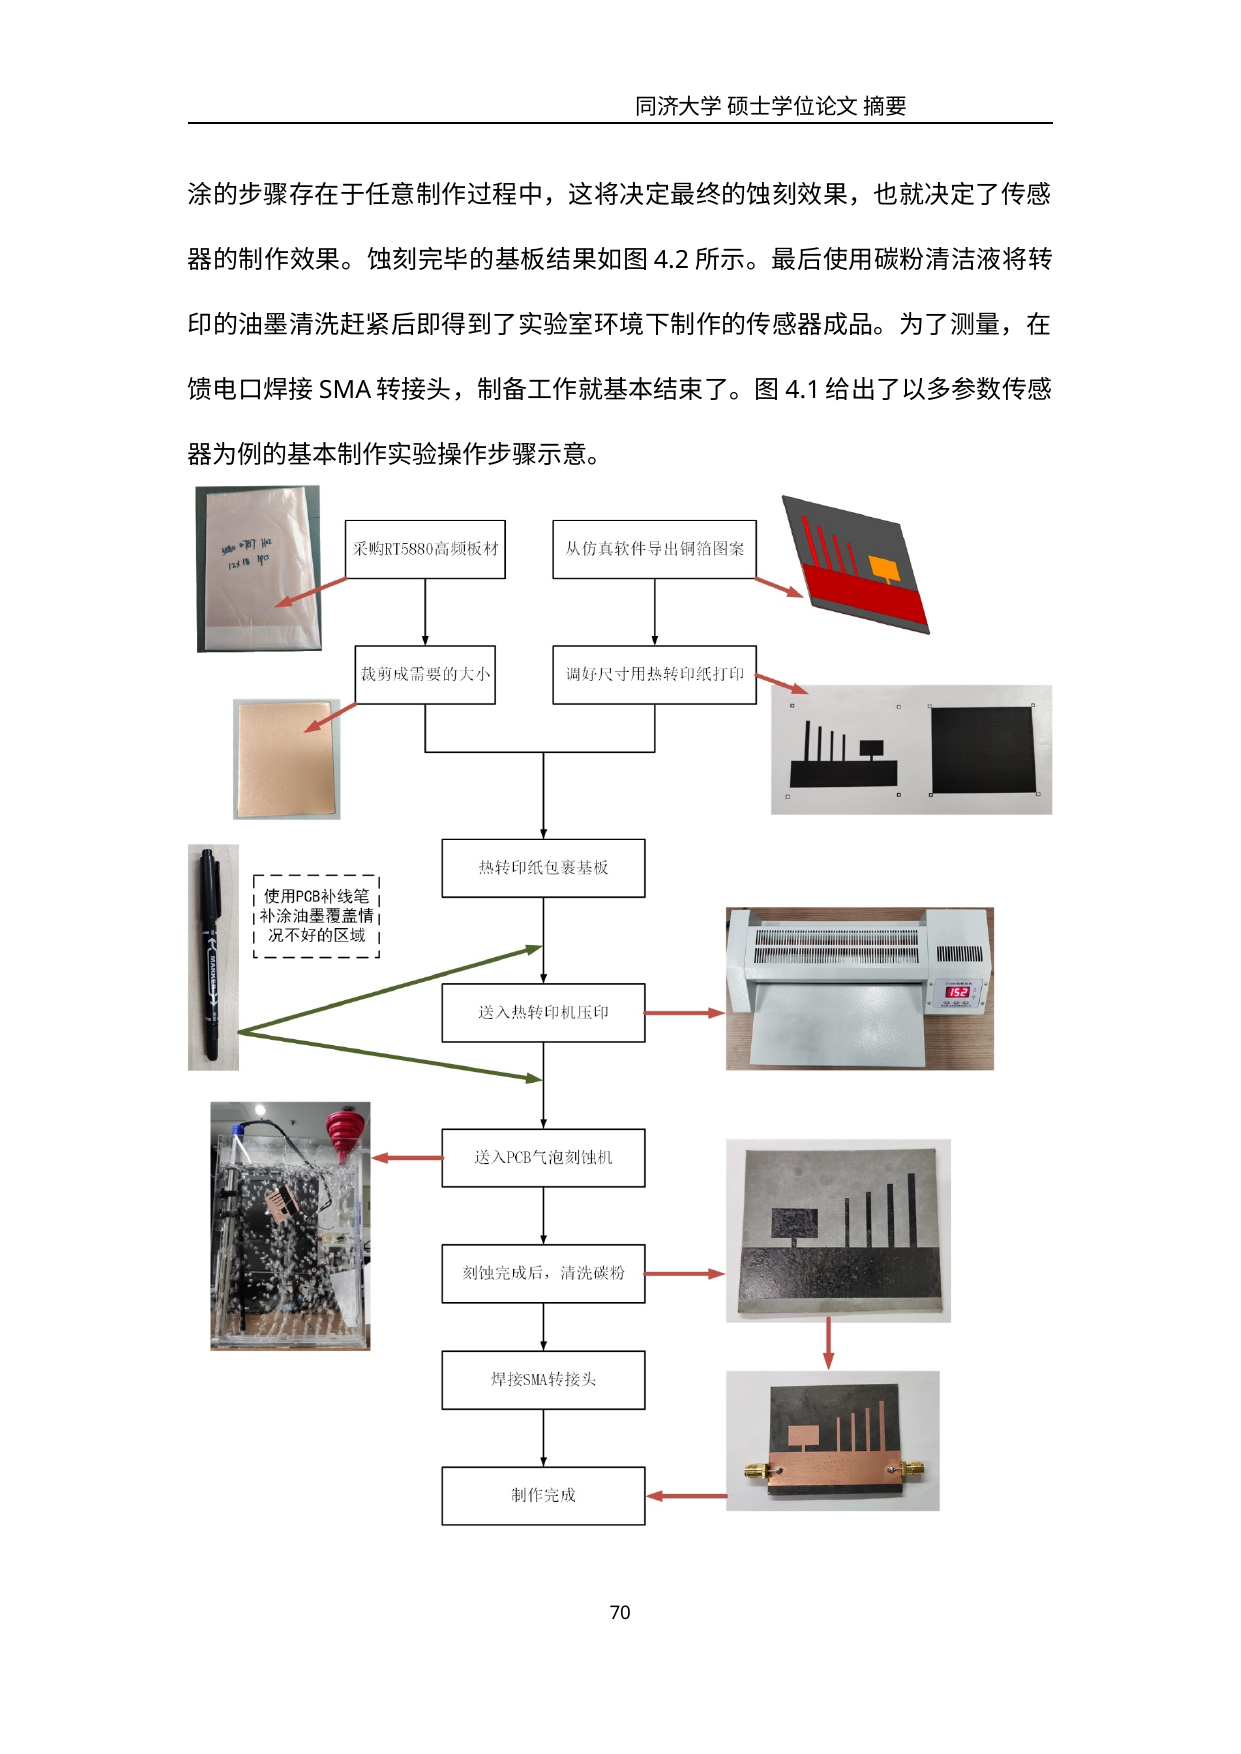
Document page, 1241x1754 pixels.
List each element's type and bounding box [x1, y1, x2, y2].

picture [187, 484, 1053, 1526]
text [187, 160, 1053, 484]
